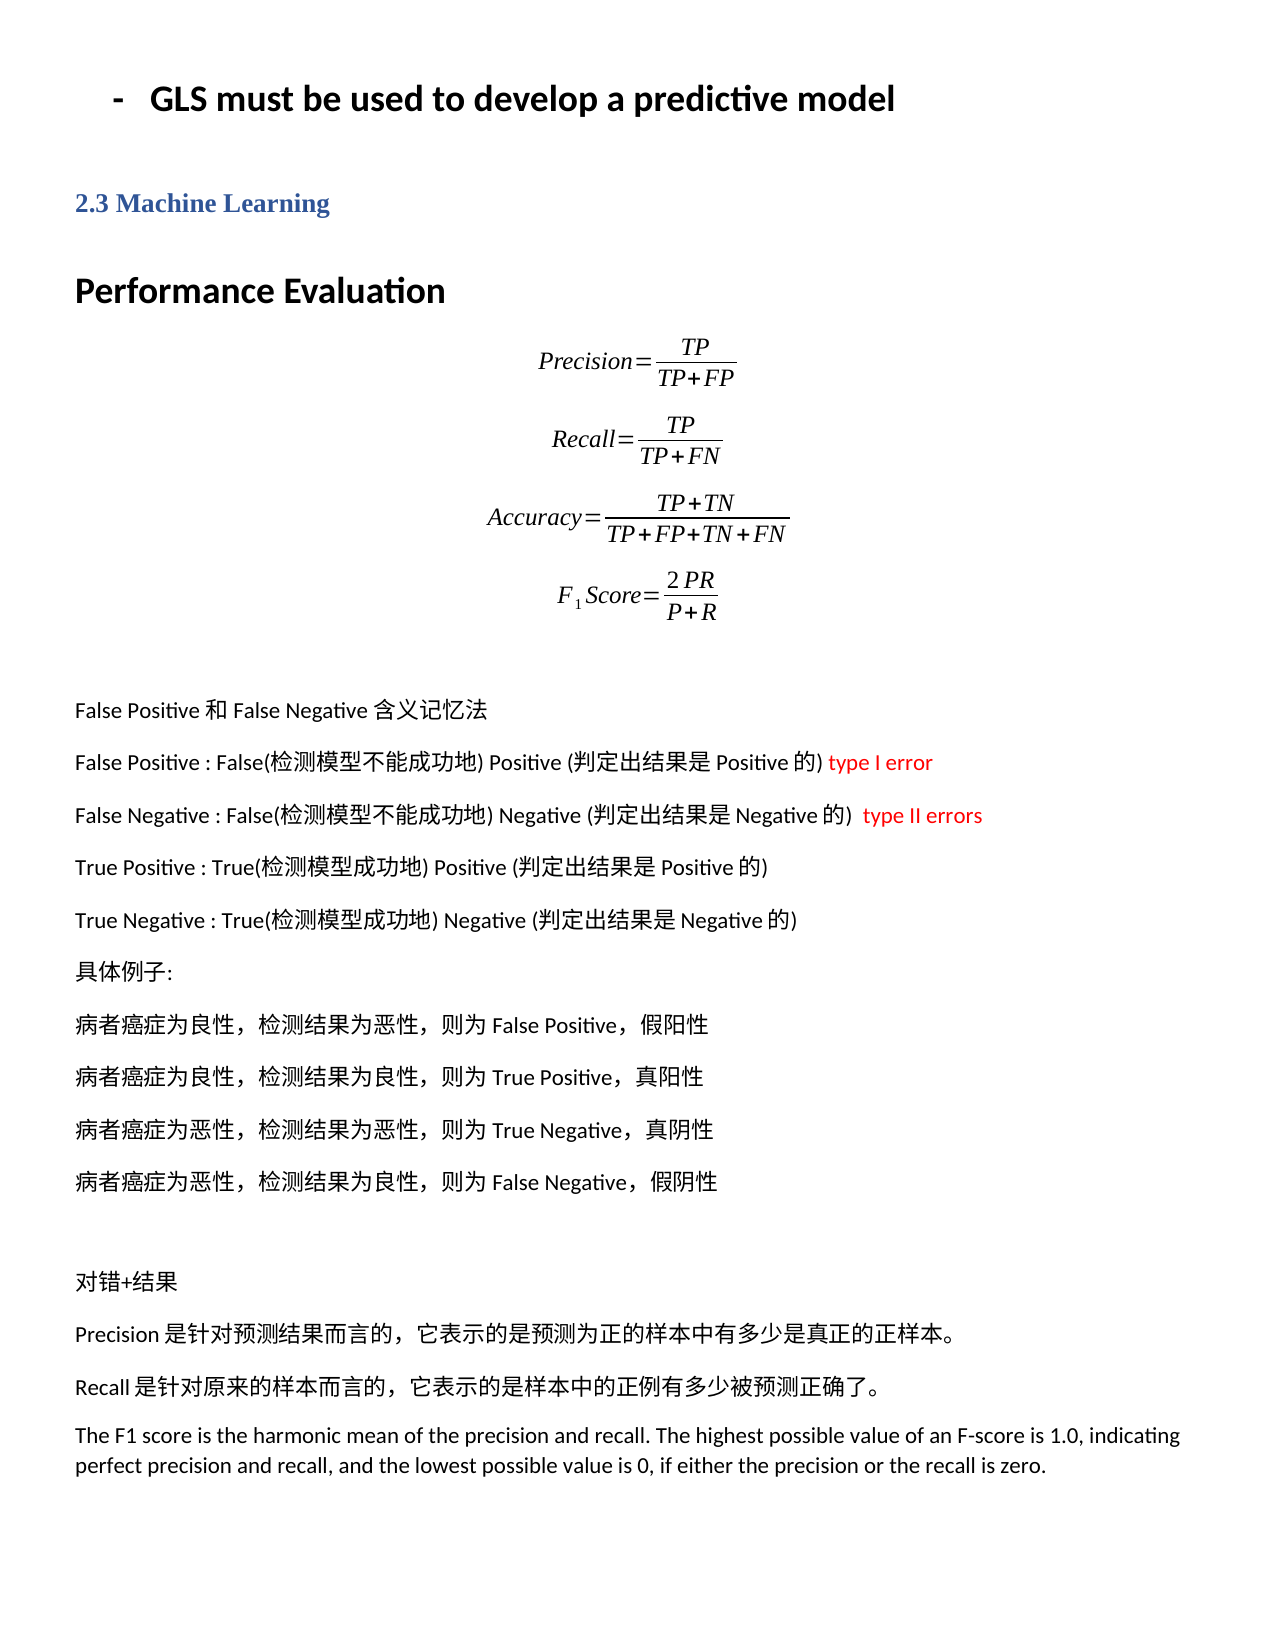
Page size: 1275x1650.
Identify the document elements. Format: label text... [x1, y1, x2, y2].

subtitle 2.3 Machine Learning [75, 187, 1200, 218]
text True Positive : True(检测模型成功地) Positive (判定出结果是Positive的) [75, 849, 1200, 882]
text 病者癌症为良性，检测结果为恶性，则为False Positive，假阳性 [75, 1007, 1200, 1040]
text Recall是针对原来的样本而言的，它表示的是样本中的正例有多少被预测正确了。 [75, 1368, 1200, 1402]
text False Positive : False(检测模型不能成功地) Positive (判定出结果是Positive的) type I error [75, 744, 1200, 777]
text Performance Evaluation [75, 267, 1200, 313]
text Precision是针对预测结果而言的，它表示的是预测为正的样本中有多少是真正的正样本。 [75, 1316, 1200, 1349]
text False Negative : False(检测模型不能成功地) Negative (判定出结果是Negative的) type II errors [75, 797, 1200, 830]
text True Negative : True(检测模型成功地) Negative (判定出结果是Negative的) [75, 902, 1200, 935]
text False Positive 和 False Negative 含义记忆法 [75, 692, 1200, 725]
text The F1 score is the harmonic mean of the precision and recall. The highest possible value of an F-score is 1.0, indicating perfect precision and recall, and the lowest possible value is 0, if either the precision or the recall is zero. [75, 1421, 1200, 1479]
list GLS must be used to develop a predictive model [112, 75, 1200, 121]
text 病者癌症为良性，检测结果为良性，则为True Positive，真阳性 [75, 1059, 1200, 1092]
text 对错+结果 [75, 1263, 1200, 1297]
text 具体例子: [75, 954, 1200, 987]
text 病者癌症为恶性，检测结果为恶性，则为True Negative，真阴性 [75, 1112, 1200, 1145]
text 病者癌症为恶性，检测结果为良性，则为False Negative，假阴性 [75, 1164, 1200, 1197]
